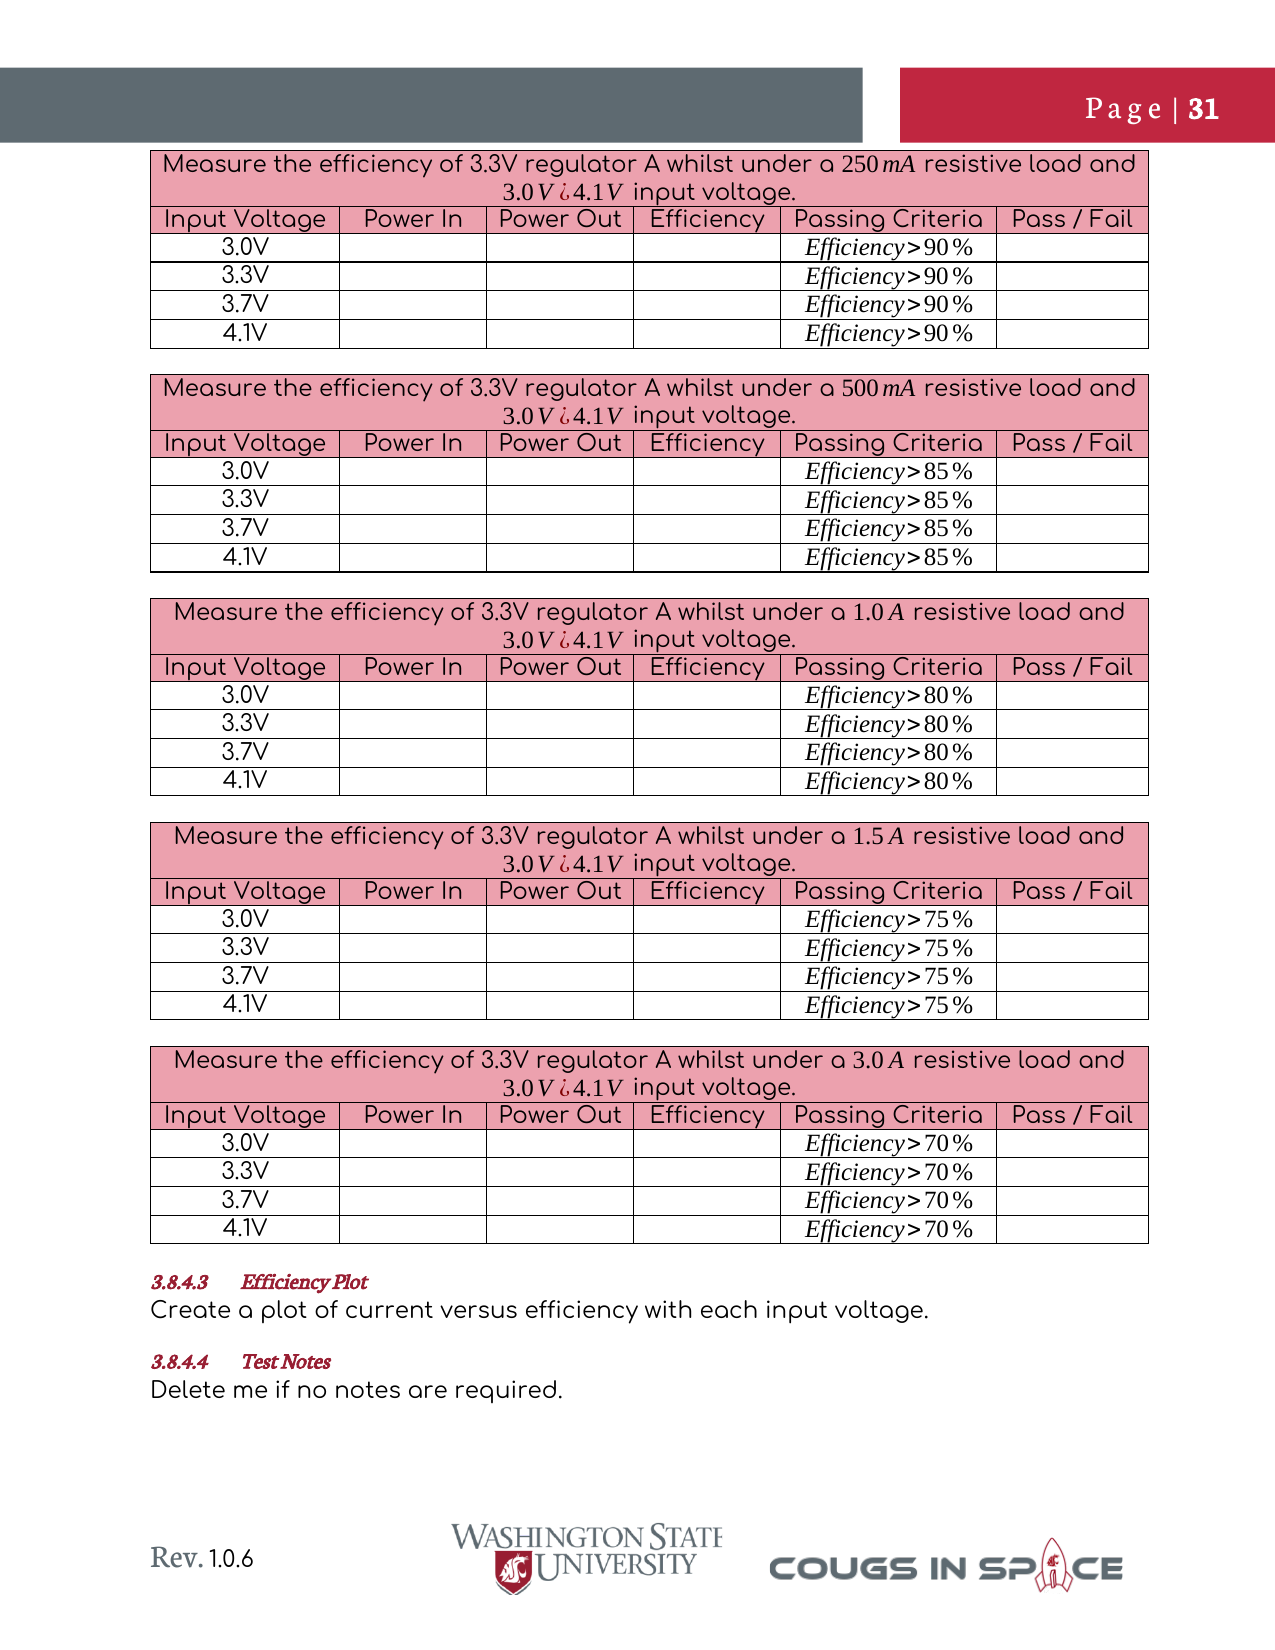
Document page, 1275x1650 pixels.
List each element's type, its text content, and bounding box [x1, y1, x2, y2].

table_cell [340, 263, 486, 290]
table_cell [634, 963, 780, 991]
table_cell 3.0V [151, 458, 339, 485]
table_cell [781, 934, 996, 962]
text Create a plot of current versus efficiency with each input voltage. [150, 1298, 1125, 1324]
table_cell [487, 458, 633, 485]
table_header Measure the efficiency of 3.3V regulator A whilst under a resistive load and input voltage. [151, 1047, 1148, 1102]
table_cell [781, 1216, 996, 1243]
table_cell [634, 544, 780, 571]
table_cell [997, 739, 1148, 767]
subtitle Efficiency Plot [150, 1265, 1125, 1294]
table_cell Pass / Fail [997, 1103, 1148, 1129]
table_cell [997, 1187, 1148, 1214]
table_cell [781, 1130, 996, 1157]
table_cell Input Voltage [151, 207, 339, 233]
table_cell 3.7V [151, 515, 339, 543]
table_cell Input Voltage [151, 431, 339, 457]
table_cell [634, 934, 780, 962]
table_cell 4.1V [151, 1216, 339, 1243]
table_cell 4.1V [151, 320, 339, 347]
table_cell [340, 515, 486, 543]
table_cell [634, 1216, 780, 1243]
table_cell 3.3V [151, 486, 339, 514]
table_cell 3.7V [151, 1187, 339, 1214]
table_cell 3.0V [151, 906, 339, 933]
table_cell Pass / Fail [997, 207, 1148, 233]
table_cell [634, 710, 780, 738]
table_cell [781, 234, 996, 261]
table_cell [340, 963, 486, 991]
table_cell [781, 768, 996, 795]
table_cell 4.1V [151, 768, 339, 795]
table_cell [487, 320, 633, 347]
table_cell [487, 768, 633, 795]
table_cell [340, 291, 486, 319]
table_cell [340, 992, 486, 1019]
table_cell [634, 515, 780, 543]
table_cell Passing Criteria [781, 655, 996, 681]
table_cell [340, 934, 486, 962]
table_cell Power Out [487, 431, 633, 457]
table_cell [997, 234, 1148, 261]
table_cell [340, 768, 486, 795]
table_cell Passing Criteria [781, 207, 996, 233]
table_cell 3.0V [151, 1130, 339, 1157]
table_header Measure the efficiency of 3.3V regulator A whilst under a resistive load and input voltage. [151, 375, 1148, 430]
table_cell 4.1V [151, 544, 339, 571]
table_cell [997, 768, 1148, 795]
table_cell Input Voltage [151, 879, 339, 905]
table_cell [487, 1158, 633, 1186]
table_cell [487, 963, 633, 991]
table_cell 3.0V [151, 682, 339, 709]
table_cell [634, 458, 780, 485]
table_cell [487, 710, 633, 738]
table_cell [997, 1158, 1148, 1186]
table_cell [781, 682, 996, 709]
table_cell [340, 544, 486, 571]
table_cell [340, 486, 486, 514]
table_cell [487, 234, 633, 261]
table_cell [781, 710, 996, 738]
table_cell [781, 515, 996, 543]
table_cell [997, 544, 1148, 571]
table_cell 3.3V [151, 1158, 339, 1186]
table_cell [781, 1158, 996, 1186]
table_cell [487, 739, 633, 767]
table_cell [997, 710, 1148, 738]
table_cell [340, 906, 486, 933]
table_cell [781, 291, 996, 319]
table_cell [997, 682, 1148, 709]
table_cell [487, 544, 633, 571]
table_cell Pass / Fail [997, 431, 1148, 457]
table_cell [634, 739, 780, 767]
table_cell [781, 544, 996, 571]
table_cell Power In [340, 207, 486, 233]
table_cell [340, 1130, 486, 1157]
table_cell [634, 682, 780, 709]
table_cell Passing Criteria [781, 879, 996, 905]
table_cell Input Voltage [151, 1103, 339, 1129]
table_cell [487, 934, 633, 962]
table_cell [634, 992, 780, 1019]
table_cell [997, 906, 1148, 933]
table_cell 3.3V [151, 710, 339, 738]
table_cell [340, 1158, 486, 1186]
table_cell Power In [340, 879, 486, 905]
table_cell [487, 291, 633, 319]
picture [450, 1522, 723, 1595]
table_cell [340, 710, 486, 738]
table_cell Power In [340, 655, 486, 681]
table_cell [997, 486, 1148, 514]
table_cell [997, 1216, 1148, 1243]
table_cell [634, 906, 780, 933]
picture [769, 1537, 1123, 1594]
table_cell [997, 934, 1148, 962]
table_cell 3.7V [151, 291, 339, 319]
table_cell [487, 682, 633, 709]
table_cell Efficiency [634, 431, 780, 457]
table_cell [634, 1130, 780, 1157]
table_cell [487, 263, 633, 290]
table_cell Passing Criteria [781, 431, 996, 457]
table_cell Efficiency [634, 1103, 780, 1129]
table_cell [340, 1216, 486, 1243]
table_cell 4.1V [151, 992, 339, 1019]
table_cell Efficiency [634, 655, 780, 681]
table_cell [781, 263, 996, 290]
table_cell [487, 515, 633, 543]
table_cell [340, 1187, 486, 1214]
table_cell 3.0V [151, 234, 339, 261]
table_cell [997, 263, 1148, 290]
table_cell Efficiency [634, 879, 780, 905]
table_cell [634, 486, 780, 514]
table_cell [997, 992, 1148, 1019]
table_cell [634, 234, 780, 261]
table_cell [634, 291, 780, 319]
table_cell [781, 486, 996, 514]
table_cell Power Out [487, 655, 633, 681]
table_cell 3.7V [151, 739, 339, 767]
table_cell [634, 263, 780, 290]
table_cell [997, 515, 1148, 543]
table_cell Pass / Fail [997, 879, 1148, 905]
table_cell [340, 739, 486, 767]
table_cell Power Out [487, 1103, 633, 1129]
table_cell Power In [340, 431, 486, 457]
table_cell [487, 1130, 633, 1157]
table_cell [781, 739, 996, 767]
table_cell [634, 1187, 780, 1214]
table_cell [997, 320, 1148, 347]
table_cell [634, 1158, 780, 1186]
table_cell [634, 768, 780, 795]
text Delete me if no notes are required. [150, 1378, 1125, 1403]
table_cell [781, 963, 996, 991]
table_cell Power Out [487, 207, 633, 233]
table_cell [781, 1187, 996, 1214]
table_cell Passing Criteria [781, 1103, 996, 1129]
table_cell [487, 1187, 633, 1214]
table_cell [997, 291, 1148, 319]
table_cell Input Voltage [151, 655, 339, 681]
subtitle Test Notes [150, 1345, 1125, 1374]
table_cell [997, 1130, 1148, 1157]
table_cell 3.7V [151, 963, 339, 991]
table_cell [997, 458, 1148, 485]
table_header Measure the efficiency of 3.3V regulator A whilst under a resistive load and input voltage. [151, 599, 1148, 654]
table_cell Power In [340, 1103, 486, 1129]
table_cell [781, 320, 996, 347]
table_cell [340, 320, 486, 347]
table_cell [340, 682, 486, 709]
table_cell [487, 1216, 633, 1243]
table_cell Efficiency [634, 207, 780, 233]
table_cell Power Out [487, 879, 633, 905]
table_cell 3.3V [151, 263, 339, 290]
table_cell [781, 906, 996, 933]
table_cell [487, 992, 633, 1019]
table_cell [487, 486, 633, 514]
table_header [151, 151, 1148, 206]
table_cell [340, 458, 486, 485]
table_cell 3.3V [151, 934, 339, 962]
table_cell [487, 906, 633, 933]
table_cell [340, 234, 486, 261]
table_cell [634, 320, 780, 347]
table_cell [781, 992, 996, 1019]
table_cell [781, 458, 996, 485]
table_cell [997, 963, 1148, 991]
table_cell Pass / Fail [997, 655, 1148, 681]
table_header Measure the efficiency of 3.3V regulator A whilst under a resistive load and input voltage. [151, 823, 1148, 878]
